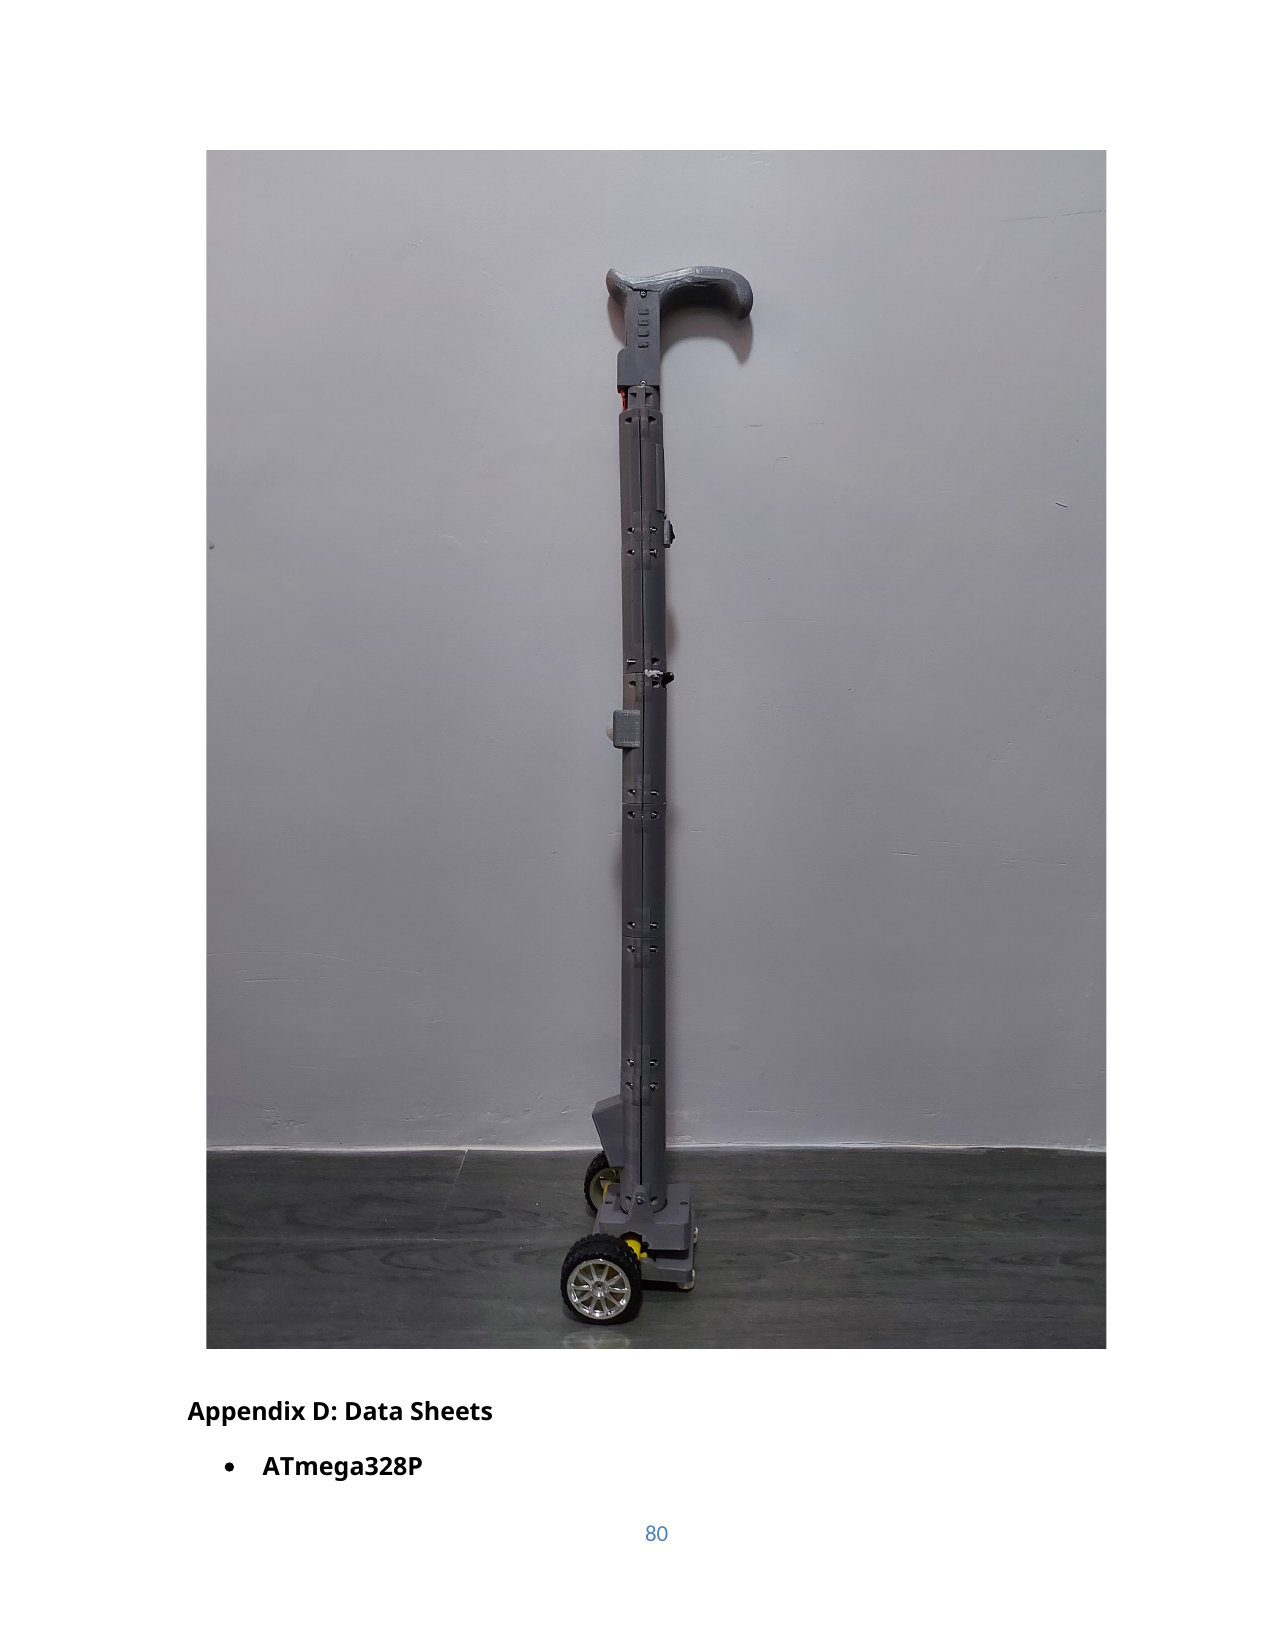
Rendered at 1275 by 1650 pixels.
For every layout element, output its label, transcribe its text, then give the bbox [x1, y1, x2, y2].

picture [206, 150, 1107, 1349]
list ATmega328P [225, 1449, 1125, 1483]
text Appendix D: Data Sheets [187, 1393, 1125, 1427]
